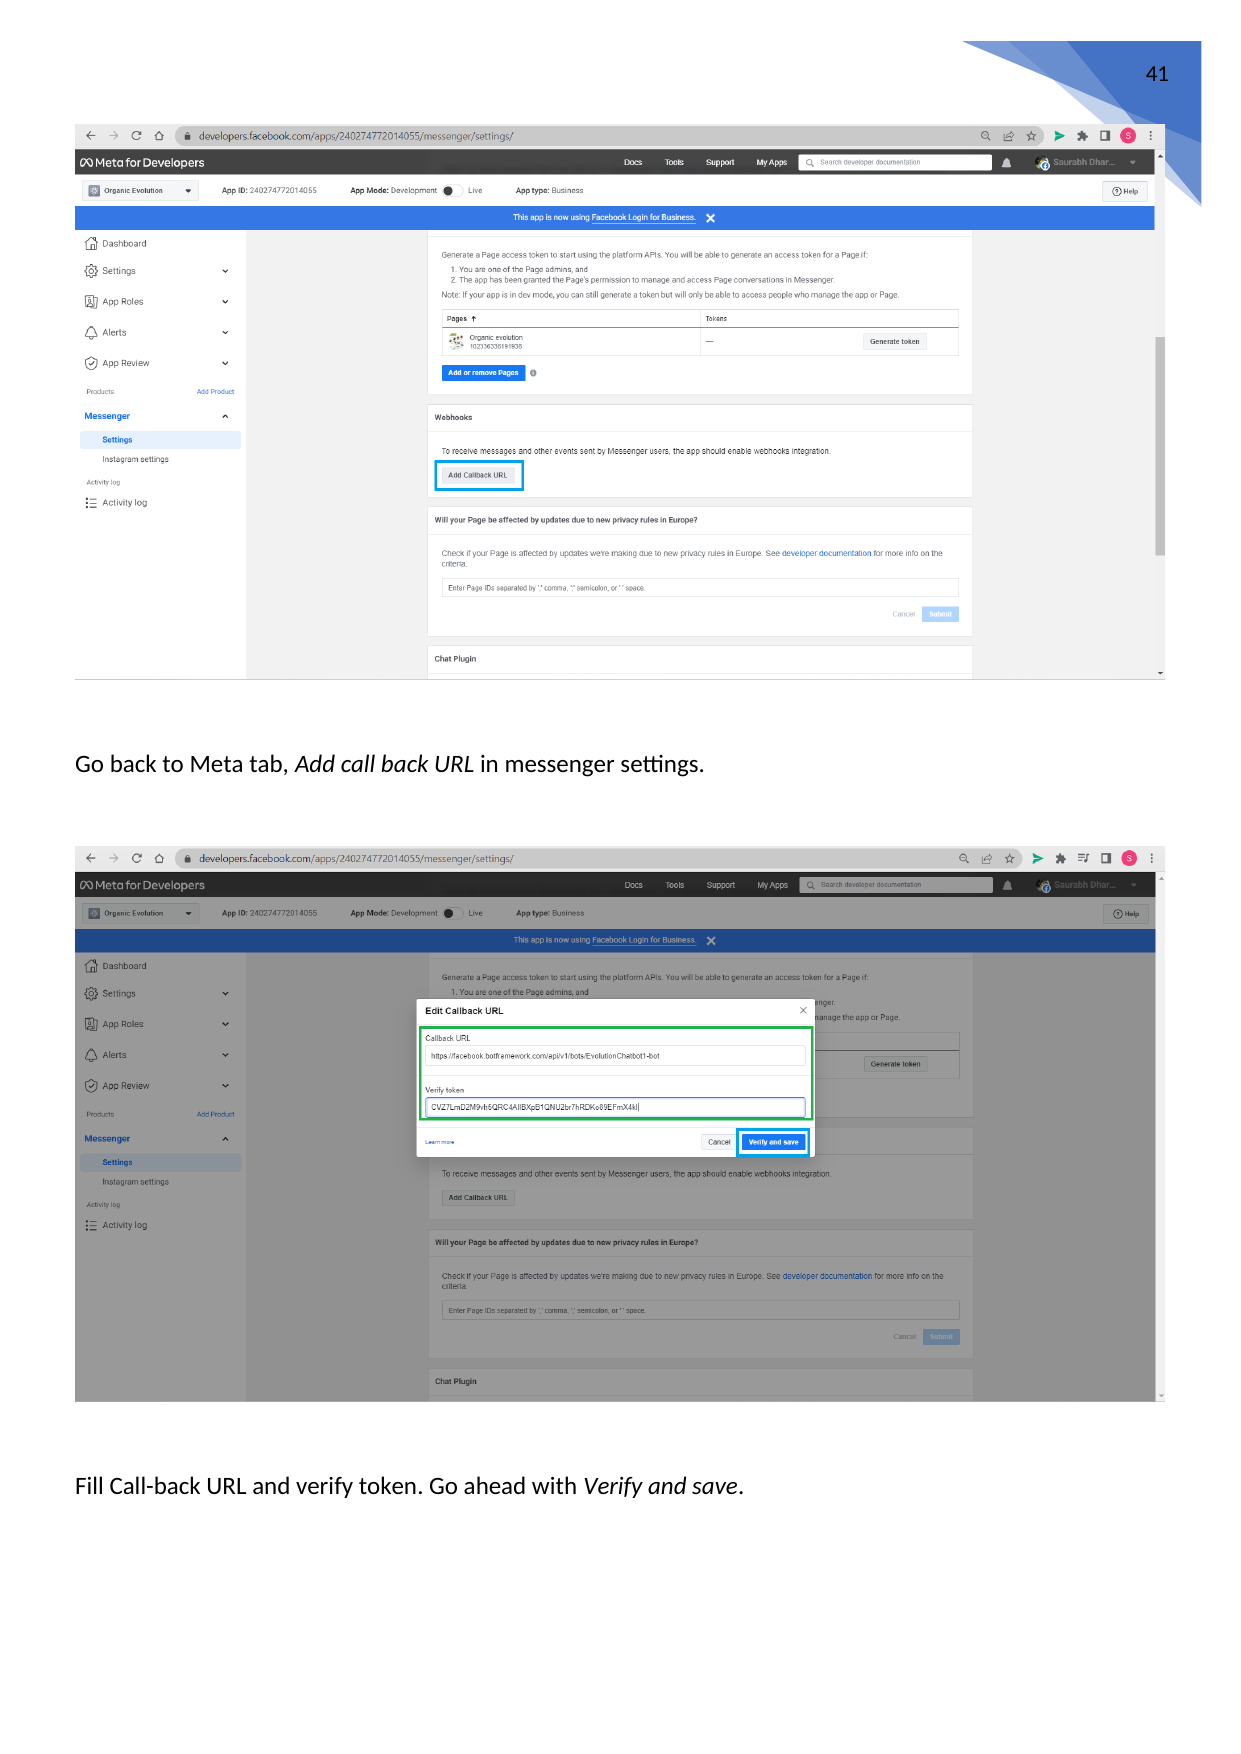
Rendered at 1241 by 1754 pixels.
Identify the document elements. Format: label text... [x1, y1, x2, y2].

picture [75, 41, 1202, 680]
text Fill Call-back URL and verify token. Go ahead with Verify and save. [75, 1471, 1165, 1501]
picture [75, 846, 1166, 1402]
text Go back to Meta tab, Add call back URL in messenger settings. [75, 748, 1165, 778]
